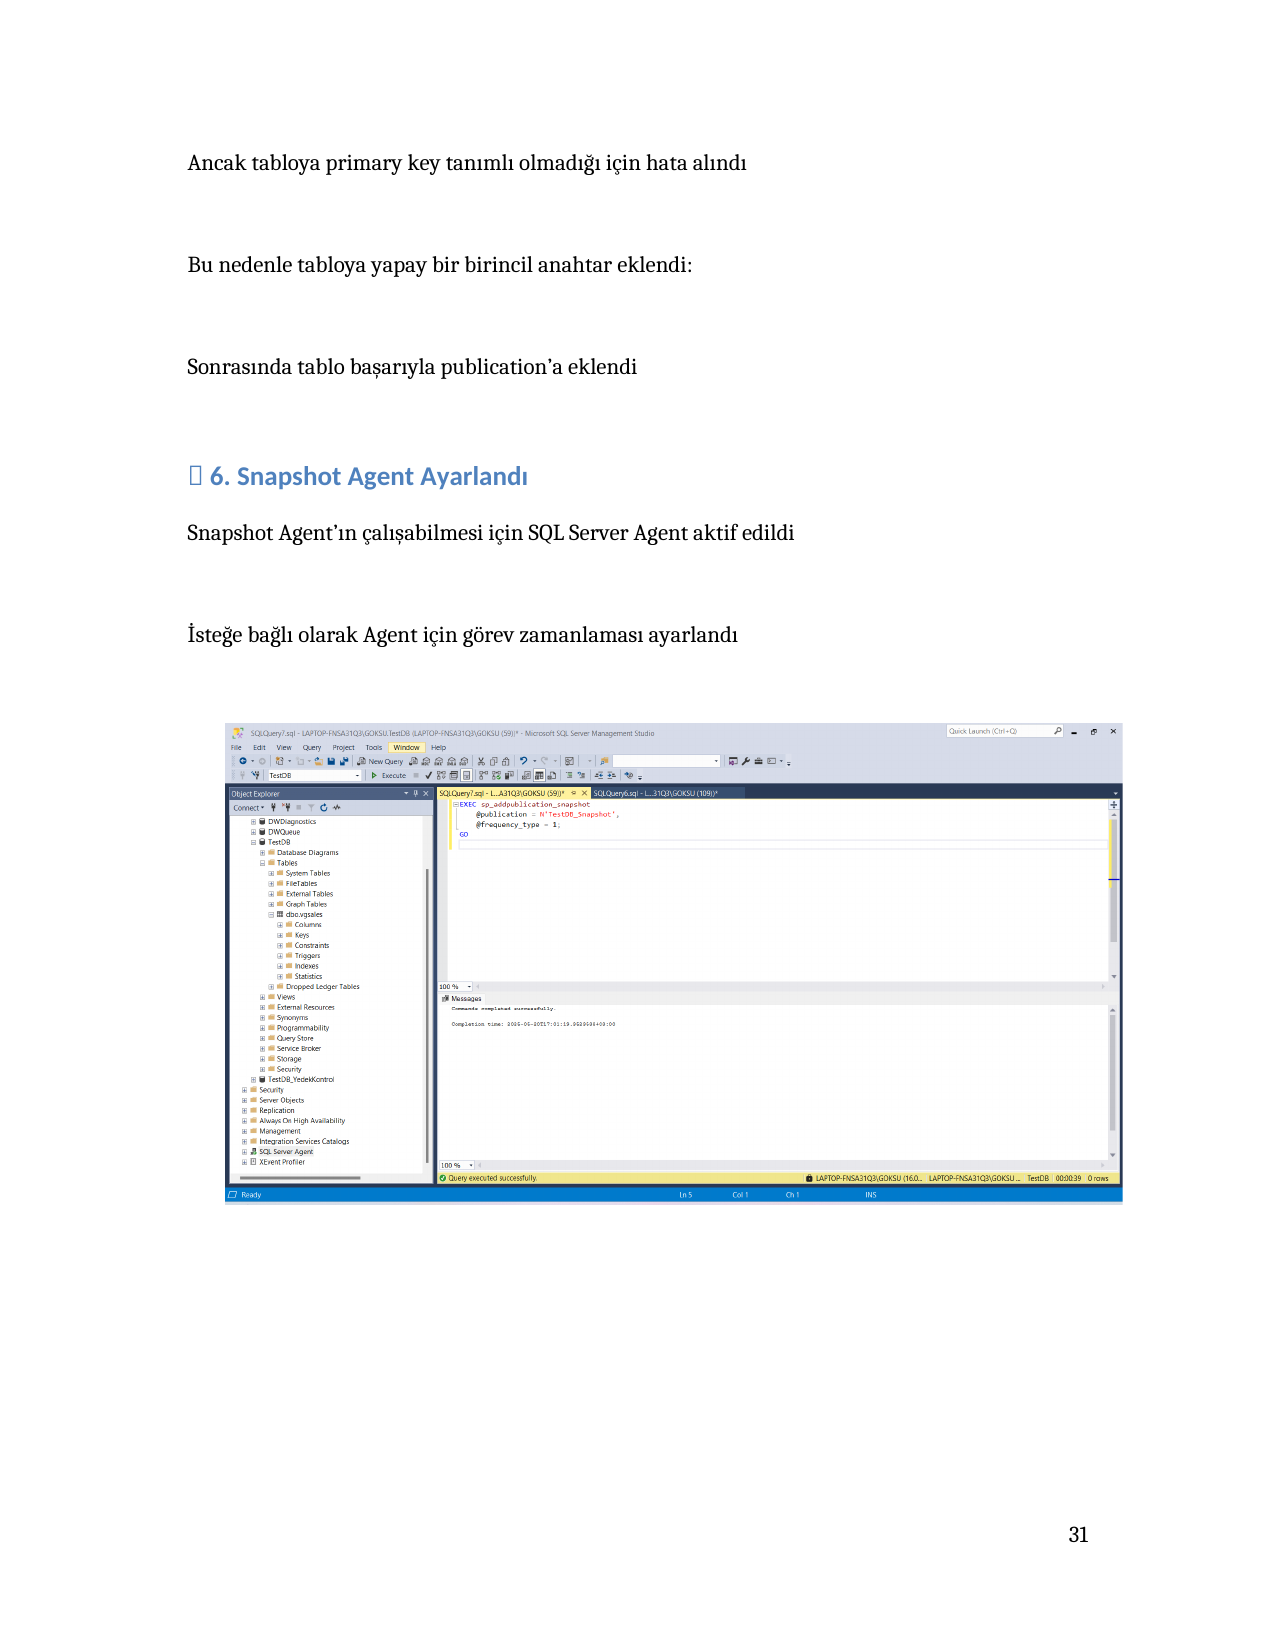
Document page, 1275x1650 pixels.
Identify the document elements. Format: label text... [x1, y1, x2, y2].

text Sonrasında tablo başarıyla publication’a eklendi [187, 354, 1087, 381]
subtitle 🔹 6. Snapshot Agent Ayarlandı [187, 456, 1087, 493]
text Snapshot Agent’ın çalışabilmesi için SQL Server Agent aktif edildi [187, 519, 1087, 546]
picture [225, 723, 1123, 1205]
text Ancak tabloya primary key tanımlı olmadığı için hata alındı [187, 150, 1087, 176]
text Bu nedenle tabloya yapay bir birincil anahtar eklendi: [187, 252, 1087, 278]
text İsteğe bağlı olarak Agent için görev zamanlaması ayarlandı [187, 622, 1087, 648]
